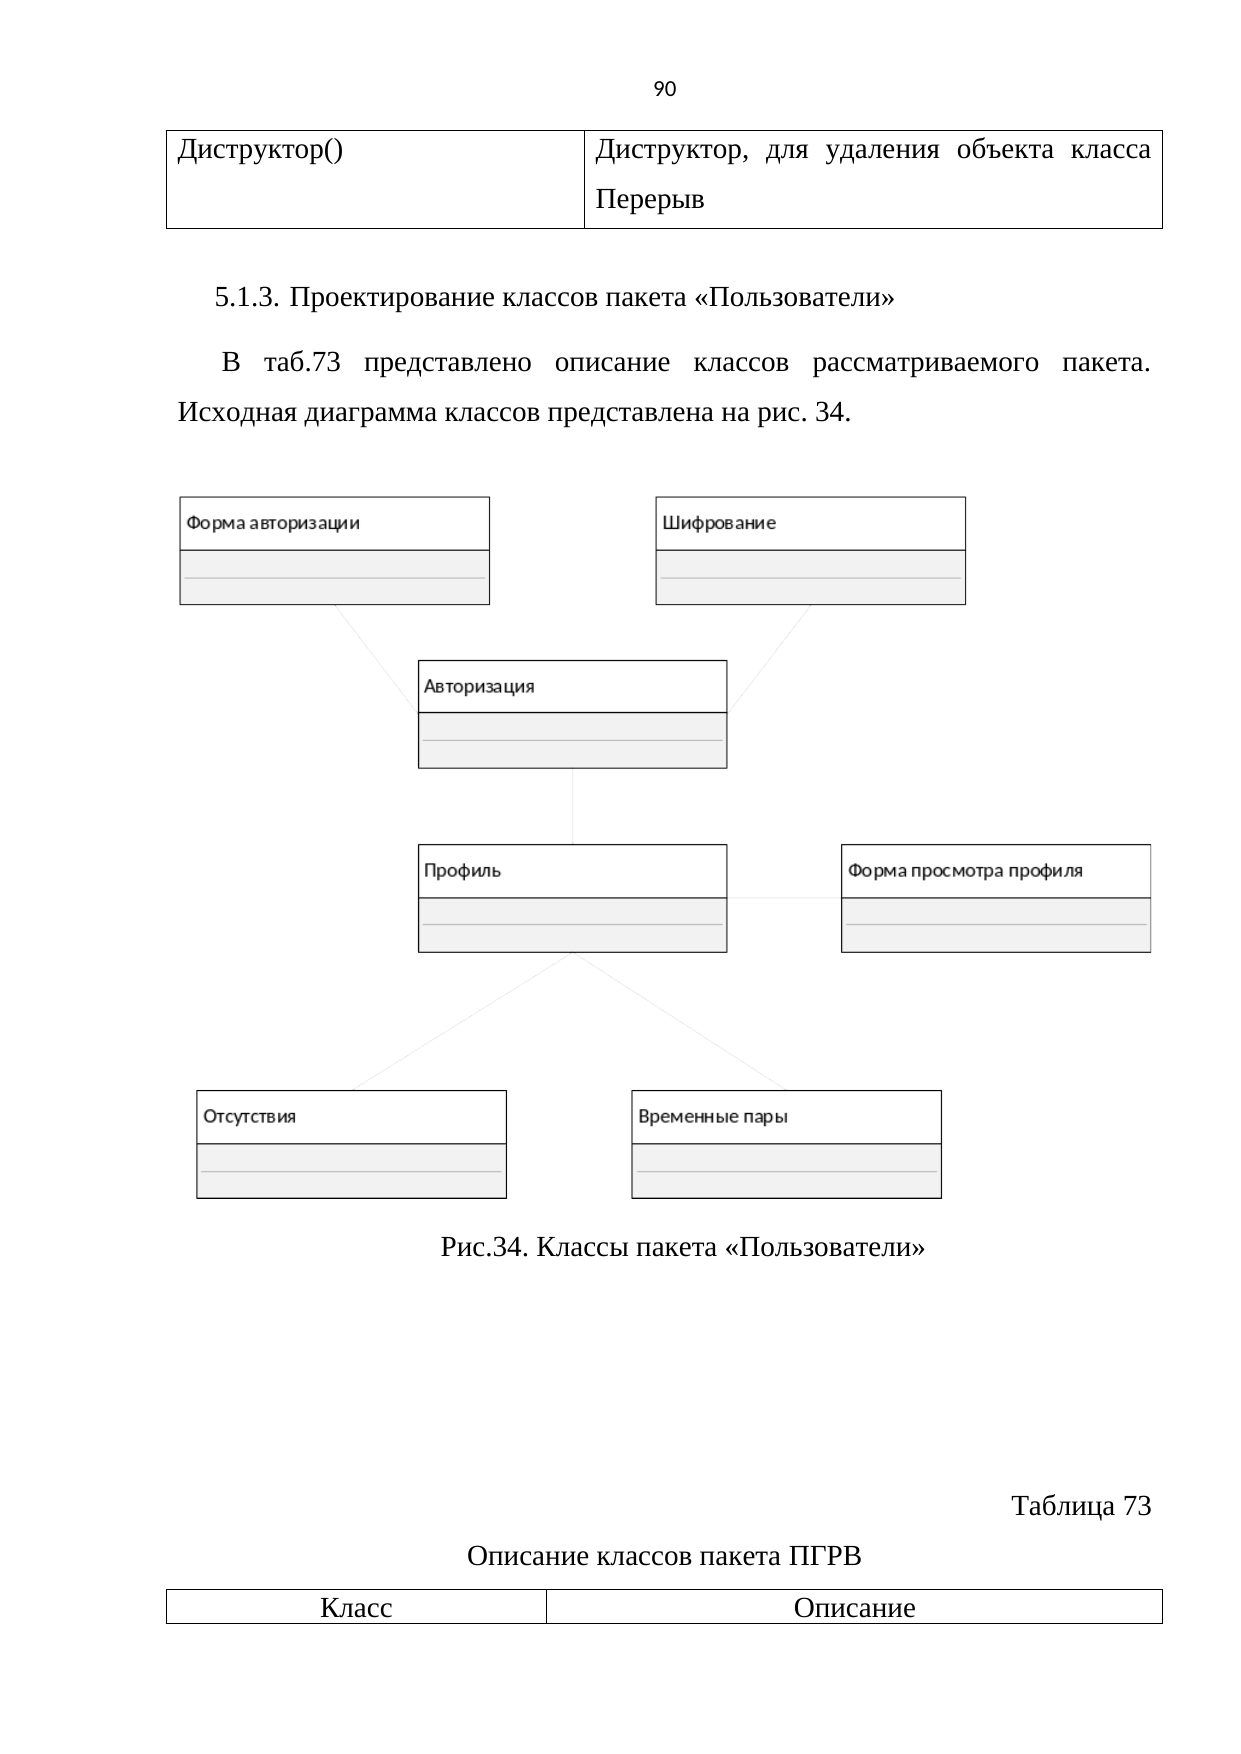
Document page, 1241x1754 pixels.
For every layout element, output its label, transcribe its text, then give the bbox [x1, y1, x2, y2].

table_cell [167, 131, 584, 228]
text Рис.34. Классы пакета «Пользователи» [177, 1229, 1152, 1262]
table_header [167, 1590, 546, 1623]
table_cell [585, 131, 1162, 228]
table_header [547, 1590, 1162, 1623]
text В таб.73 представлено описание классов рассматриваемого пакета. Исходная диаграмма классов представлена на рис. 34. [177, 344, 1152, 428]
text Таблица 73 [177, 1488, 1152, 1522]
list Проектирование классов пакета «Пользователи» [214, 279, 1152, 313]
text Описание классов пакета ПГРВ [177, 1538, 1152, 1572]
